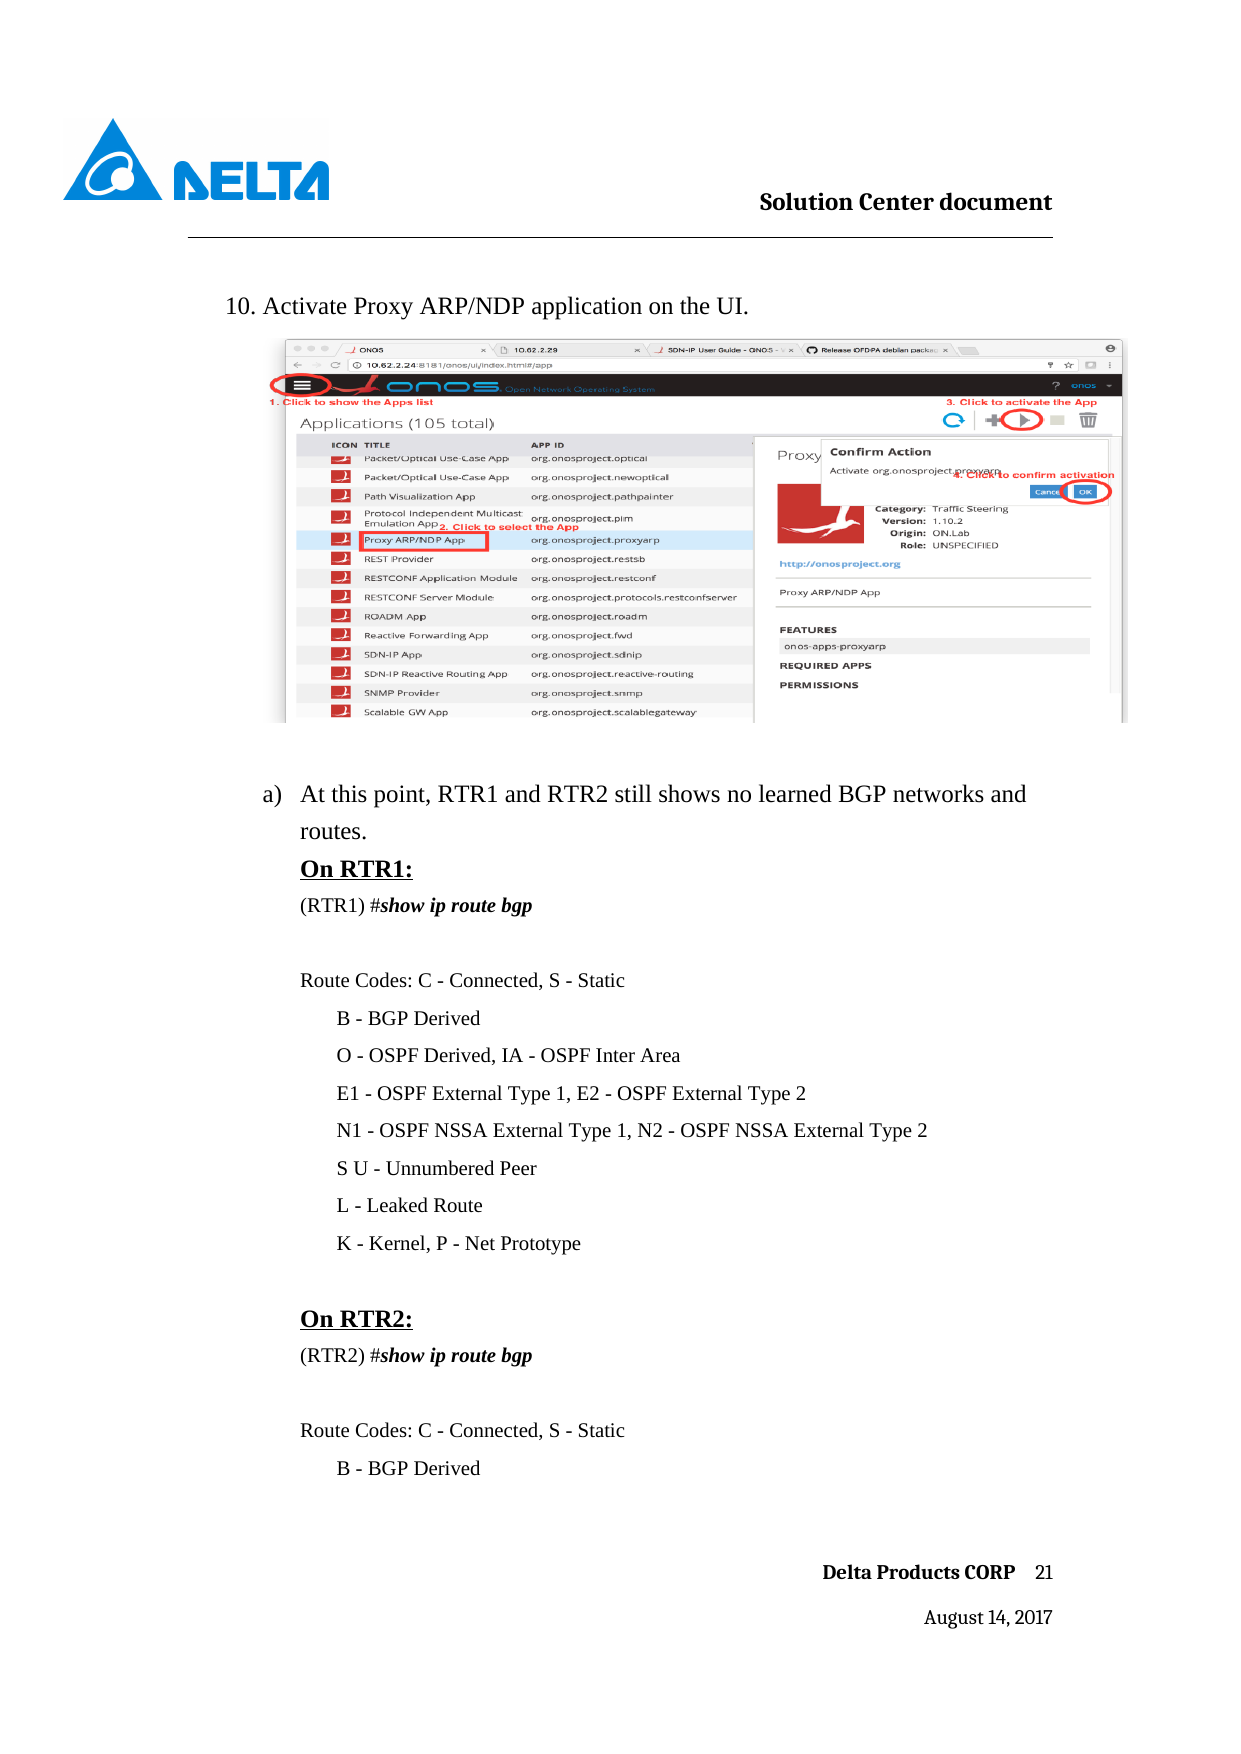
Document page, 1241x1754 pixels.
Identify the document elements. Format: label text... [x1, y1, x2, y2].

list On RTR1: [300, 849, 1053, 887]
list (RTR2) #show ip route bgp [300, 1337, 1053, 1374]
list Route Codes: C - Connected, S - Static [300, 1412, 1053, 1449]
list L - Leaked Route [300, 1187, 1053, 1224]
list Activate Proxy ARP/NDP application on the UI. [225, 287, 1053, 324]
list On RTR2: [300, 1299, 1053, 1337]
picture [63, 118, 329, 200]
list O - OSPF Derived, IA - OSPF Inter Area [300, 1037, 1053, 1074]
list B - BGP Derived [300, 1449, 1053, 1487]
list B - BGP Derived [300, 999, 1053, 1037]
list At this point, RTR1 and RTR2 still shows no learned BGP networks and routes. [262, 774, 1053, 849]
list E1 - OSPF External Type 1, E2 - OSPF External Type 2 [300, 1074, 1053, 1112]
list S U - Unnumbered Peer [300, 1149, 1053, 1187]
list (RTR1) #show ip route bgp [300, 887, 1053, 924]
list Route Codes: C - Connected, S - Static [300, 962, 1053, 999]
list K - Kernel, P - Net Prototype [300, 1224, 1053, 1262]
list N1 - OSPF NSSA External Type 1, N2 - OSPF NSSA External Type 2 [300, 1112, 1053, 1149]
